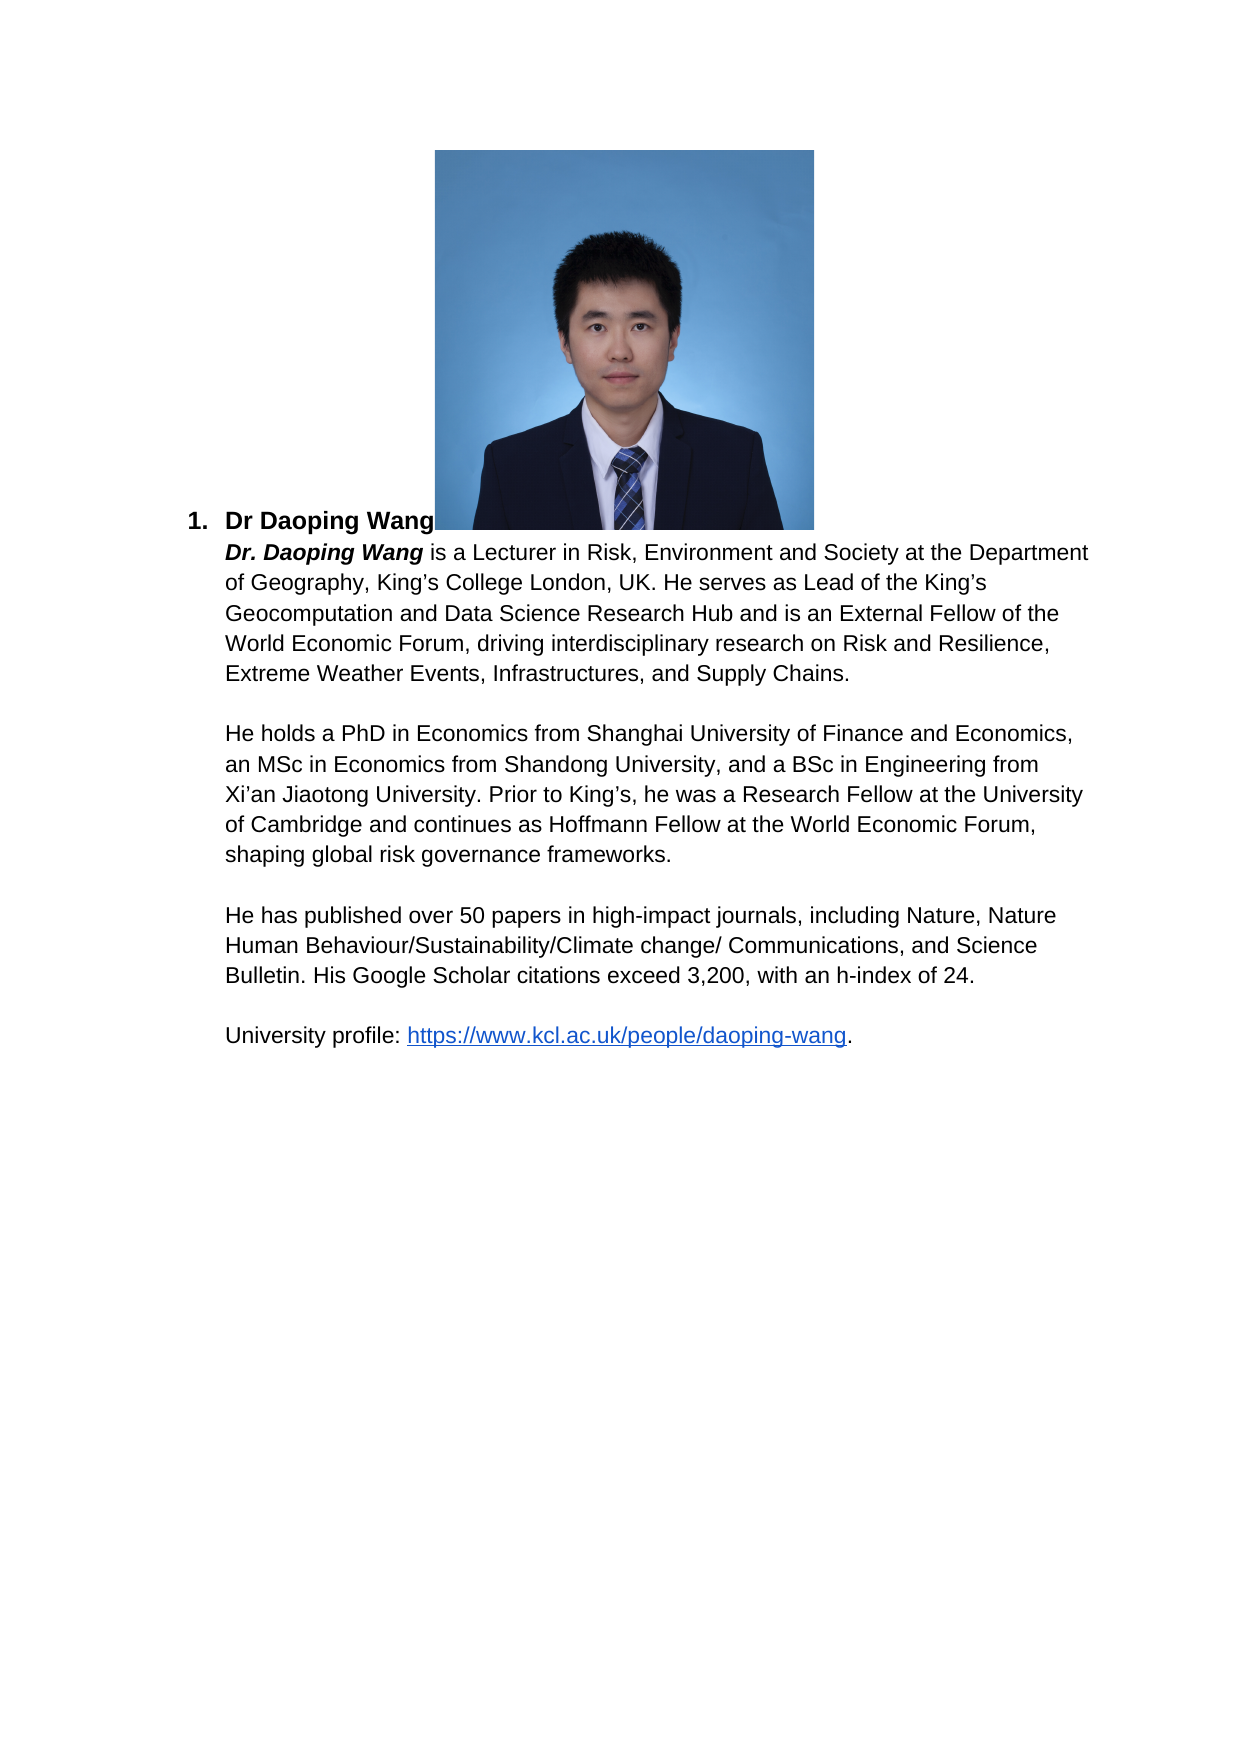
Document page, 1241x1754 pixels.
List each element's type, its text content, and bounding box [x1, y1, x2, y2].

text Dr. Daoping Wang is a Lecturer in Risk, Environment and Society at the Department of Geography, King’s College London, UK. He serves as Lead of the King’s Geocomputation and Data Science Research Hub and is an External Fellow of the World Economic Forum, driving interdisciplinary research on Risk and Resilience, Extreme Weather Events, Infrastructures, and Supply Chains. [225, 539, 1090, 686]
picture [434, 150, 815, 530]
text University profile: https://www.kcl.ac.uk/people/daoping-wang. [225, 1022, 1090, 1049]
text He holds a PhD in Economics from Shanghai University of Finance and Economics, an MSc in Economics from Shandong University, and a BSc in Engineering from Xi’an Jiaotong University. Prior to King’s, he was a Research Fellow at the University of Cambridge and continues as Hoffmann Fellow at the World Economic Forum, shaping global risk governance frameworks. [225, 720, 1090, 867]
text He has published over 50 papers in high-impact journals, including Nature, Nature Human Behaviour/Sustainability/Climate change/ Communications, and Science Bulletin. His Google Scholar citations exceed 3,200, with an h-index of 24. [225, 902, 1090, 988]
